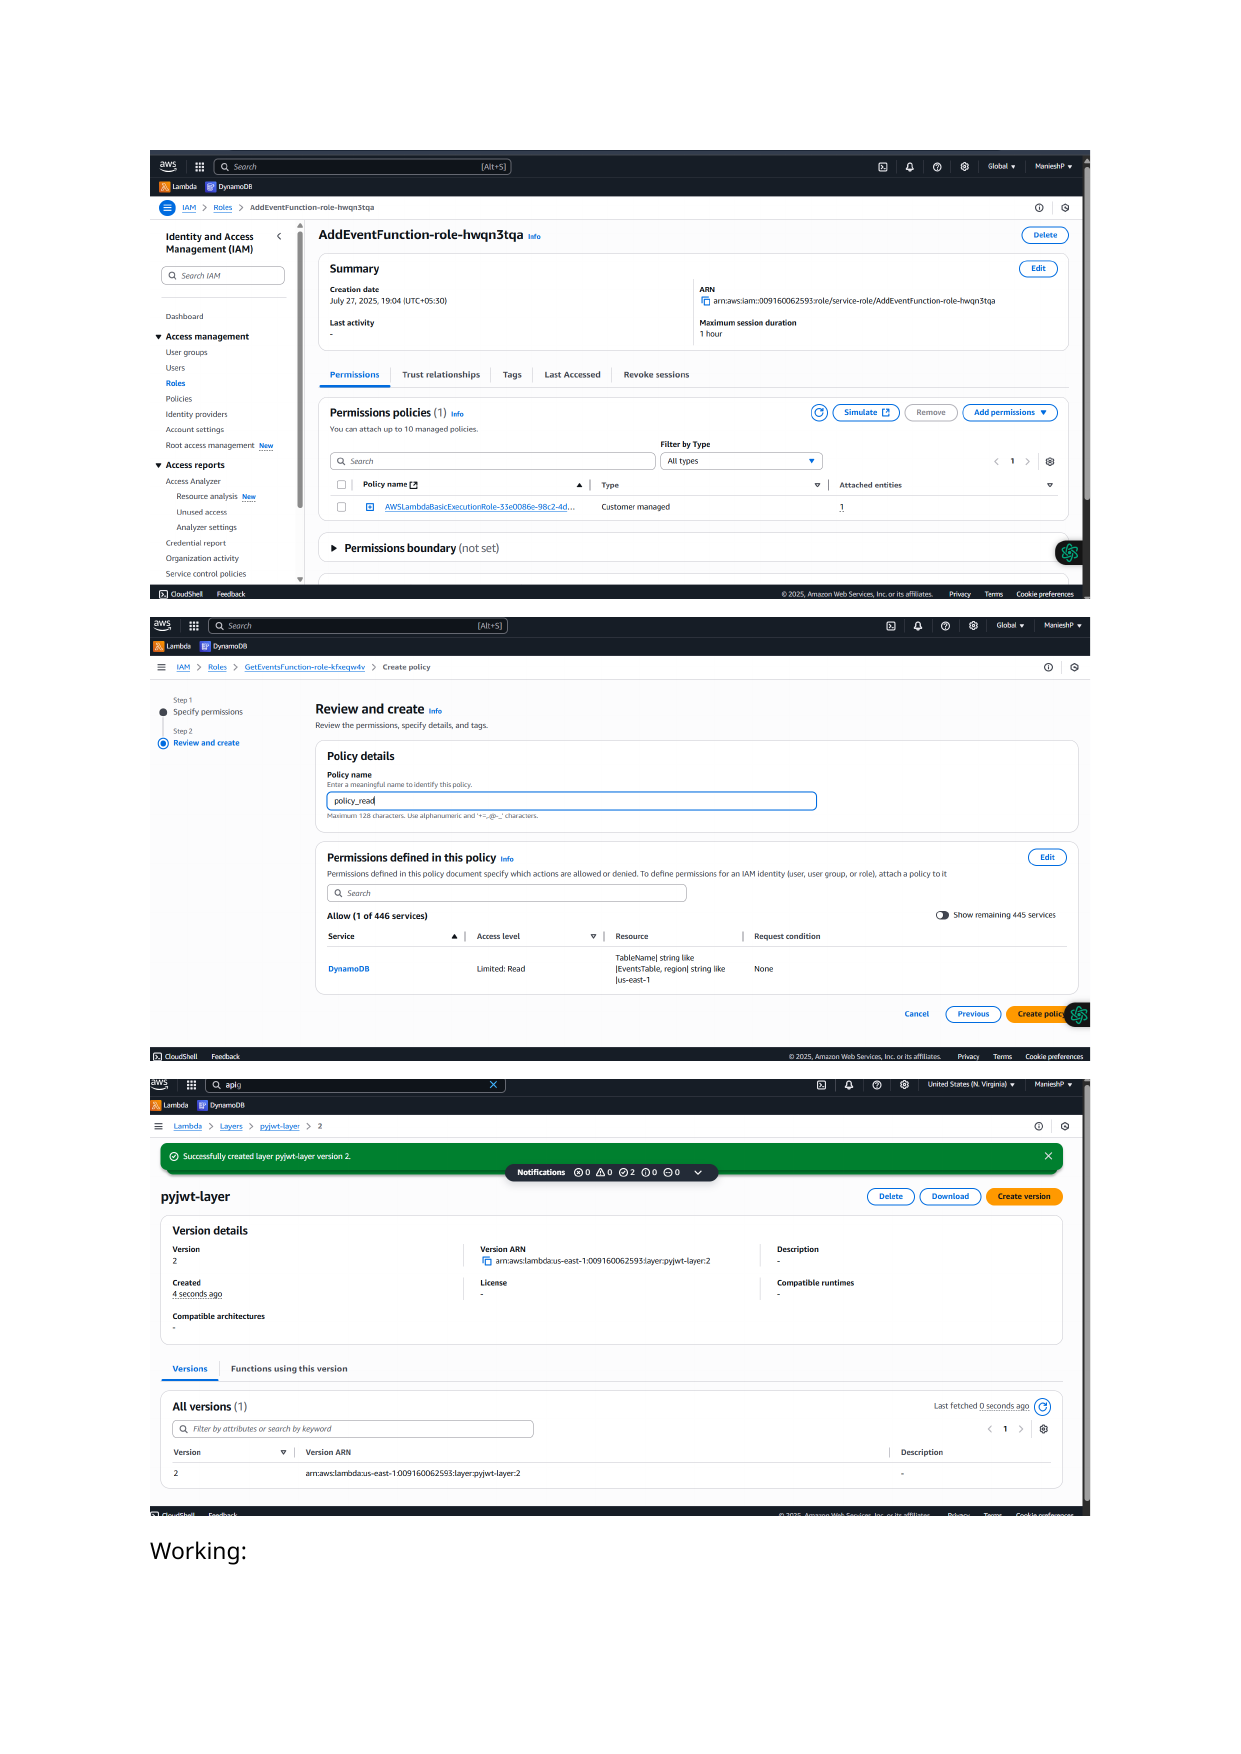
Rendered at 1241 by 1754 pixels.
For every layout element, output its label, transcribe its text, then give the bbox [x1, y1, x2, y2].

picture [150, 150, 1091, 599]
text Working: [150, 1535, 1090, 1566]
picture [150, 1079, 1091, 1516]
picture [150, 617, 1091, 1061]
